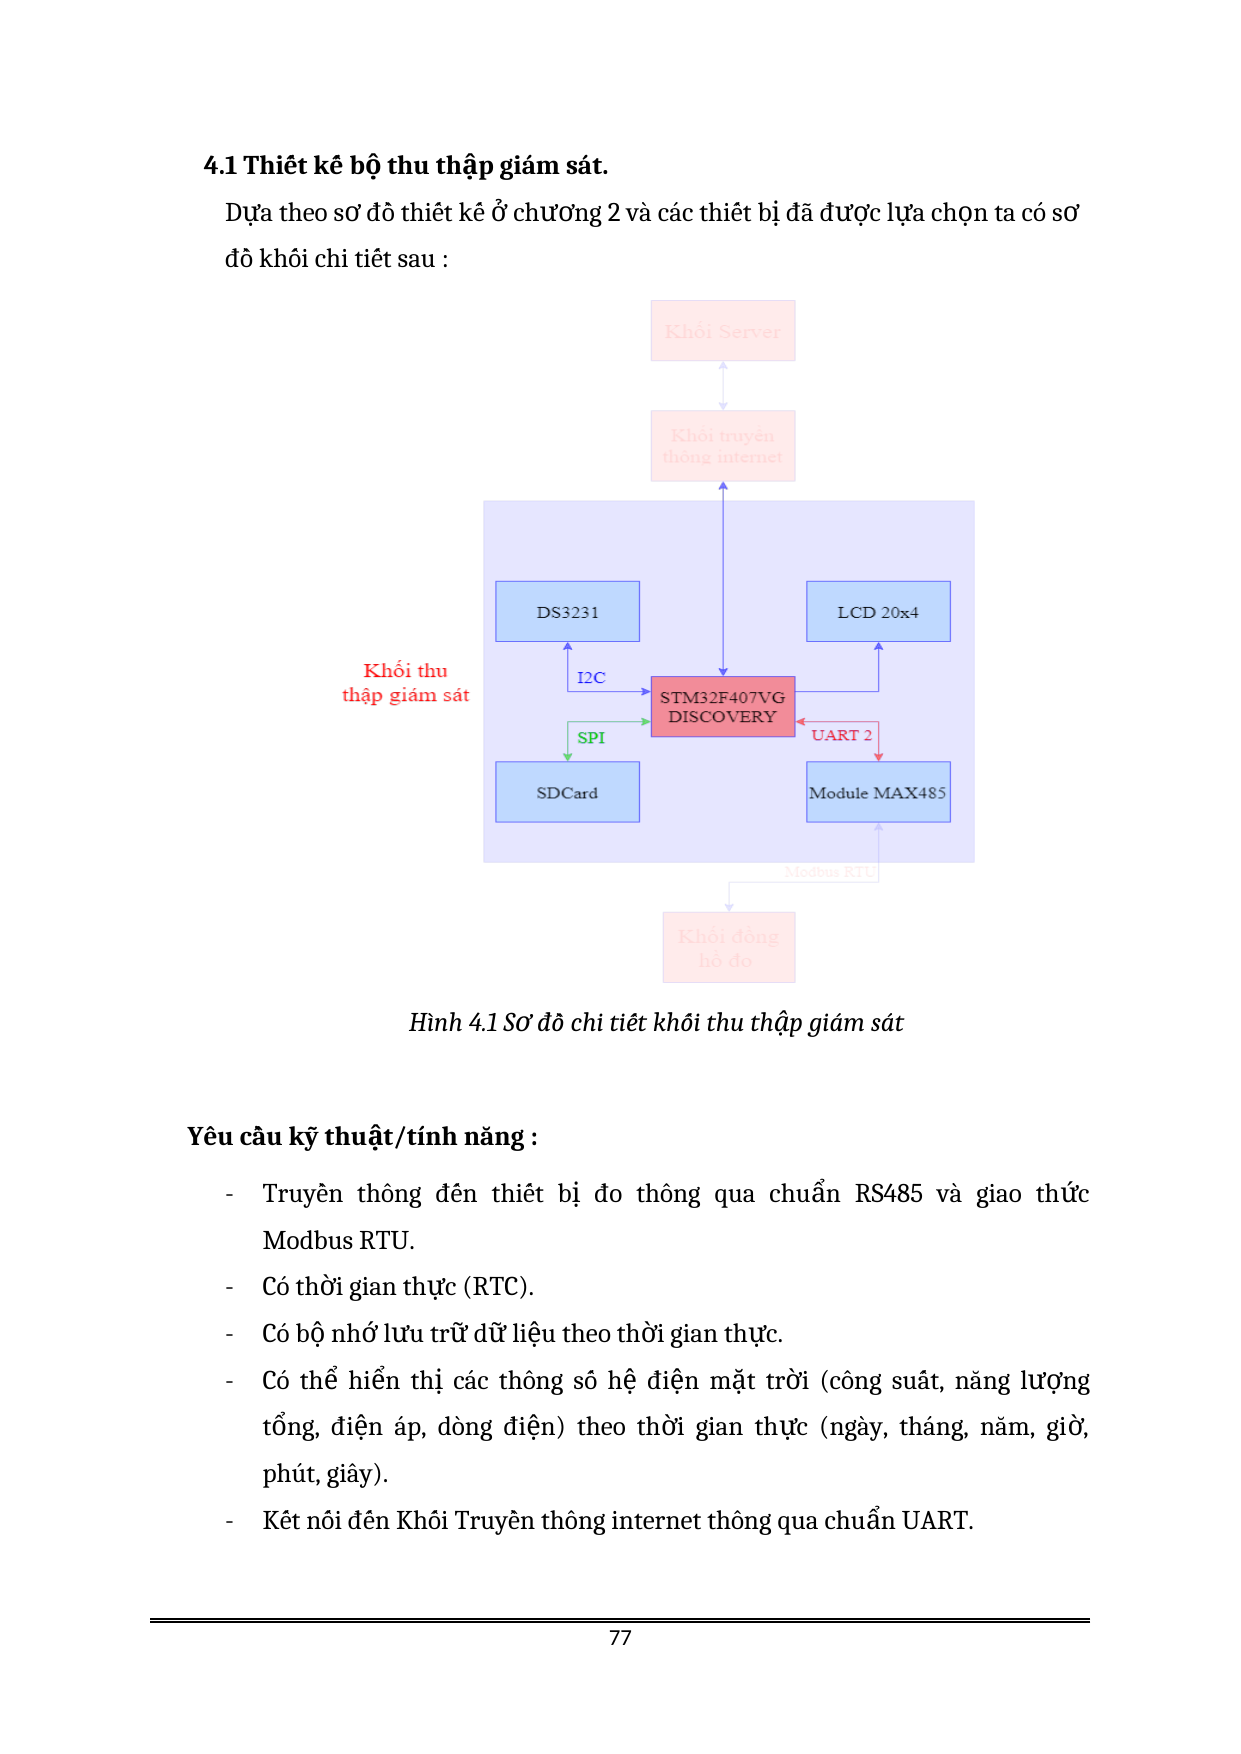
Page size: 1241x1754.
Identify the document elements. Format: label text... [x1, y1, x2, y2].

list Truyền thông đến thiết bị đo thông qua chuẩn RS485 và giao thức Modbus RTU. [225, 1178, 1090, 1256]
text Hình 4.1 Sơ đồ chi tiết khối thu thập giám sát [225, 1007, 1090, 1038]
picture [340, 300, 975, 983]
list Có bộ nhớ lưu trữ dữ liệu theo thời gian thực. [225, 1318, 1090, 1349]
subtitle 4.1 Thiết kế bộ thu thập giám sát. [150, 150, 1090, 181]
list Có thời gian thực (RTC). [225, 1271, 1090, 1302]
text Yêu cầu kỹ thuật/tính năng : [187, 1121, 1090, 1152]
text Dựa theo sơ đồ thiết kế ở chương 2 và các thiết bị đã được lựa chọn ta có sơ đồ khối chi tiết sau : [225, 197, 1090, 274]
list Kết nối đến Khối Truyền thông internet thông qua chuẩn UART. [225, 1505, 1090, 1536]
list Có thể hiển thị các thông số hệ điện mặt trời (công suất, năng lượng tổng, điện áp, dòng điện) theo thời gian thực (ngày, tháng, năm, giờ, phút, giây). [225, 1365, 1090, 1489]
